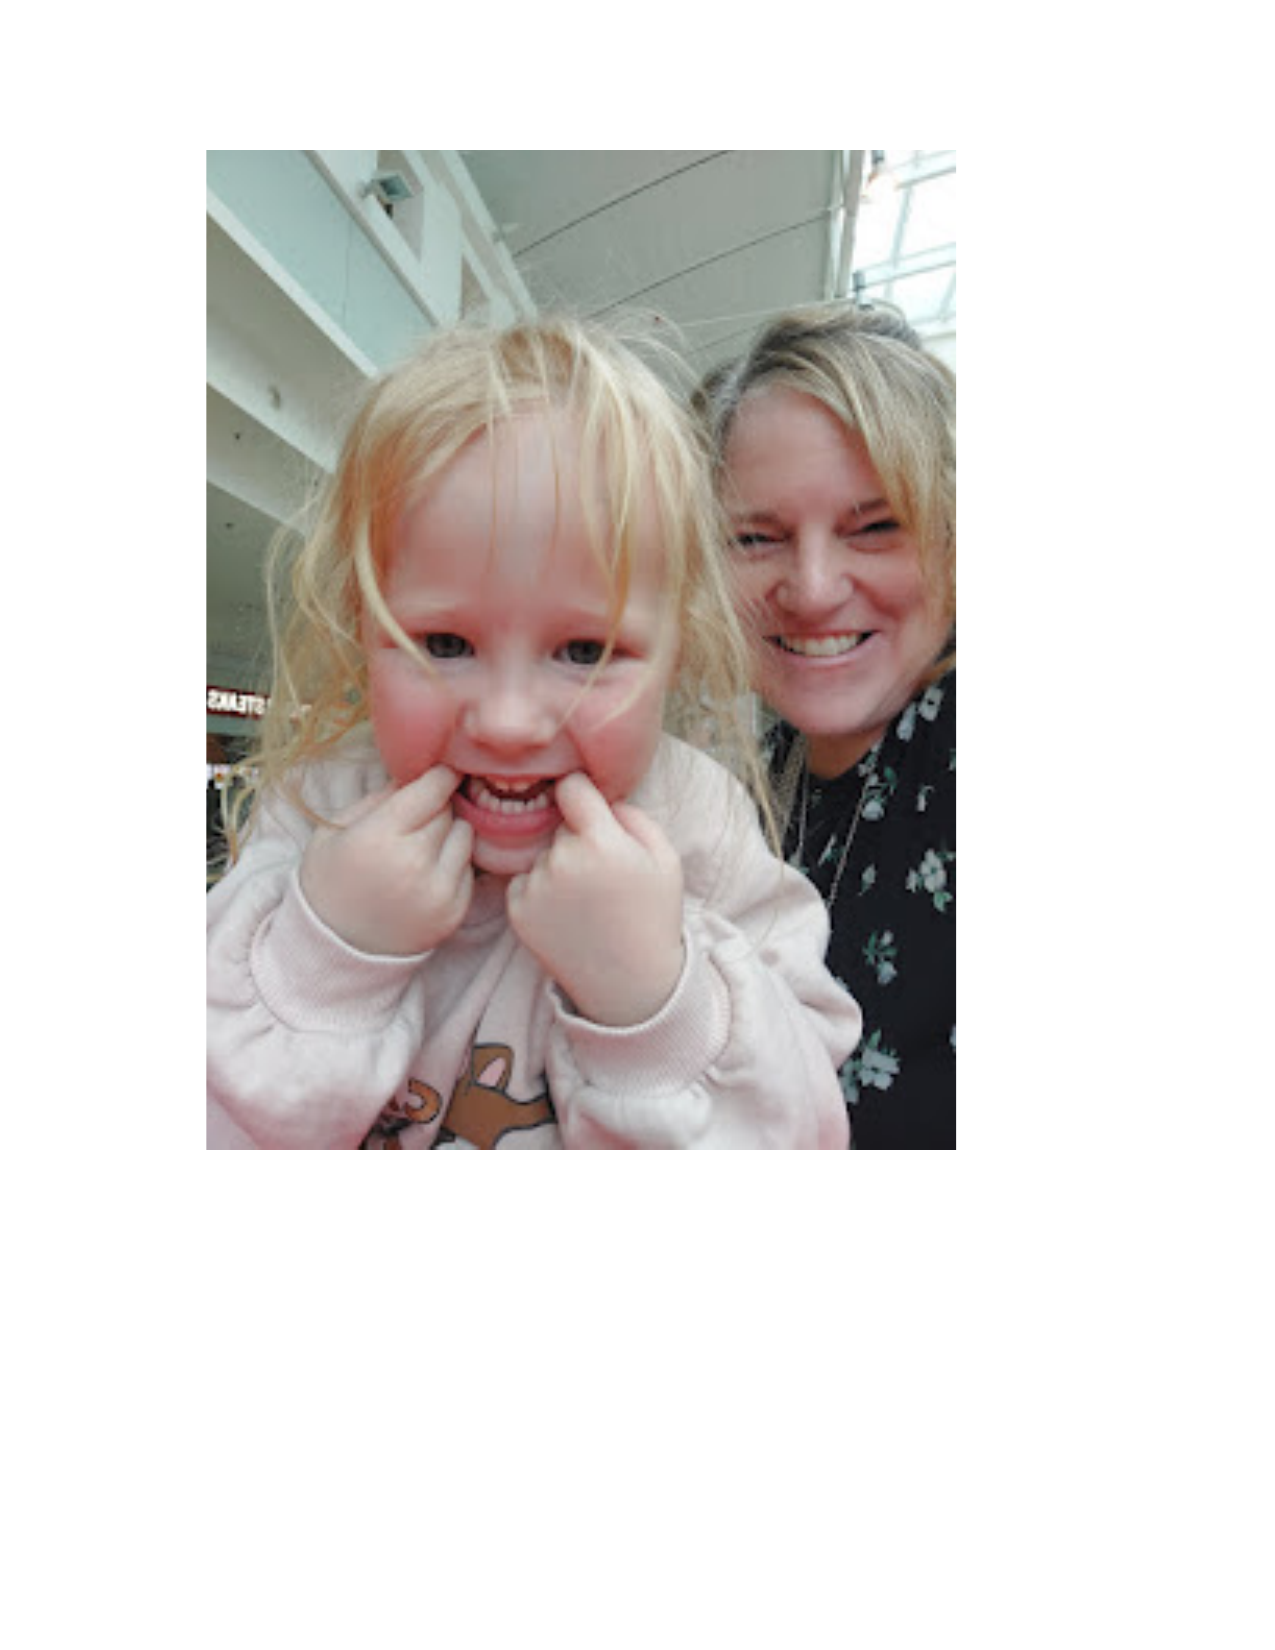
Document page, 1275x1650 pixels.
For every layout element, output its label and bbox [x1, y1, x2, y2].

picture [206, 150, 957, 1150]
